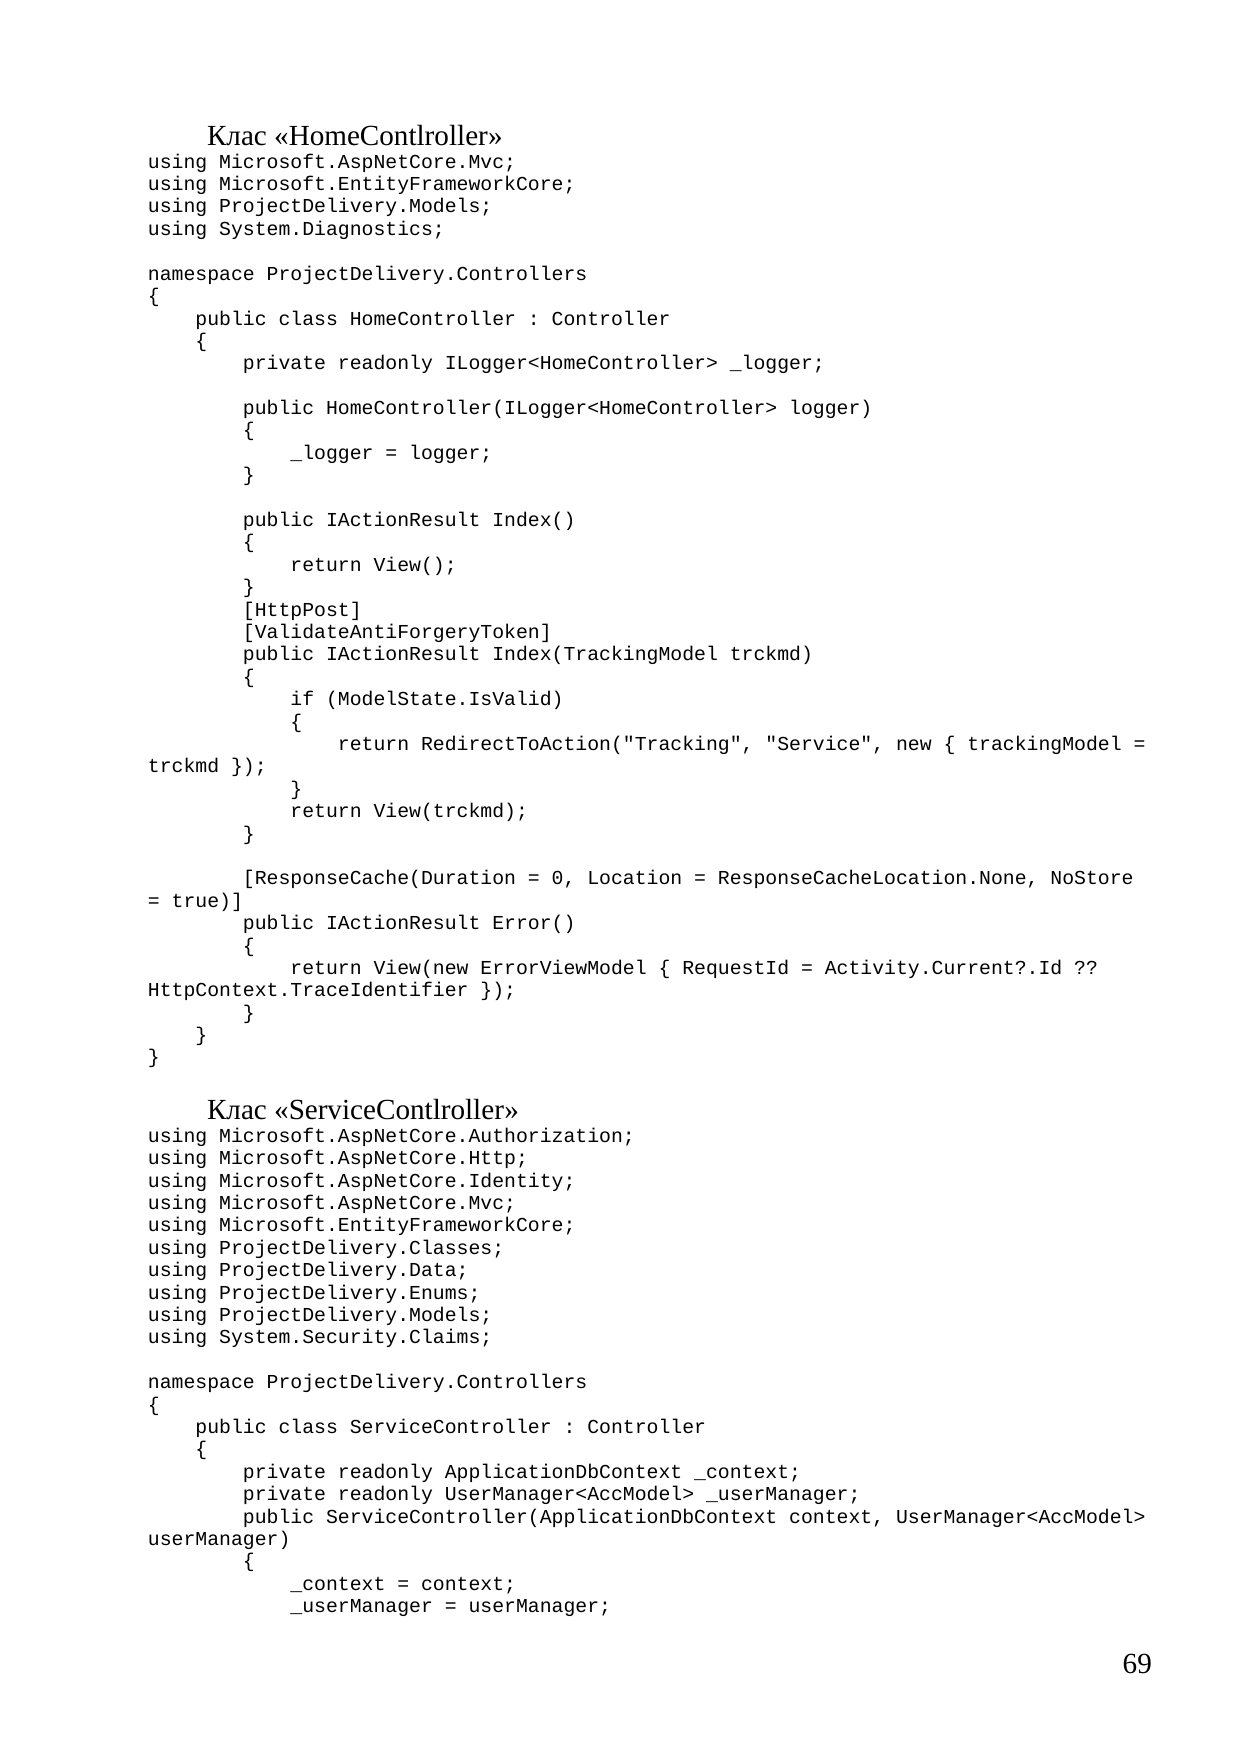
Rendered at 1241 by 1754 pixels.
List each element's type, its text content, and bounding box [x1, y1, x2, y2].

text public class HomeController : Controller [148, 308, 1152, 331]
text public IActionResult Index(TrackingModel trckmd) [148, 644, 1152, 667]
text namespace ProjectDelivery.Controllers [148, 1372, 1152, 1394]
text { [148, 1439, 1152, 1462]
text _logger = logger; [148, 443, 1152, 465]
text { [148, 667, 1152, 689]
text private readonly ApplicationDbContext _context; [148, 1462, 1152, 1484]
text } [148, 823, 1152, 846]
text _context = context; [148, 1574, 1152, 1596]
text { [148, 532, 1152, 555]
text } [148, 577, 1152, 599]
text { [148, 712, 1152, 734]
text [ValidateAntiForgeryToken] [148, 622, 1152, 644]
text using ProjectDelivery.Models; [148, 196, 1152, 219]
text using Microsoft.AspNetCore.Http; [148, 1148, 1152, 1171]
text return View(); [148, 555, 1152, 577]
text public IActionResult Error() [148, 913, 1152, 936]
text Клас «ServiceContlroller» [148, 1092, 1152, 1126]
text { [148, 1394, 1152, 1417]
text { [148, 936, 1152, 958]
text using ProjectDelivery.Data; [148, 1260, 1152, 1283]
text { [148, 331, 1152, 353]
text public HomeController(ILogger<HomeController> logger) [148, 398, 1152, 420]
text using Microsoft.AspNetCore.Identity; [148, 1171, 1152, 1193]
text using System.Security.Claims; [148, 1327, 1152, 1350]
text { [148, 420, 1152, 443]
text using ProjectDelivery.Models; [148, 1305, 1152, 1327]
text public IActionResult Index() [148, 510, 1152, 532]
text using System.Diagnostics; [148, 219, 1152, 241]
text Клас «HomeContlroller» [148, 118, 1152, 152]
text { [148, 1551, 1152, 1574]
text _userManager = userManager; [148, 1596, 1152, 1618]
text public class ServiceController : Controller [148, 1417, 1152, 1439]
text return RedirectToAction("Tracking", "Service", new { trackingModel = trckmd }); [148, 734, 1152, 779]
text using Microsoft.AspNetCore.Mvc; [148, 152, 1152, 174]
text using Microsoft.EntityFrameworkCore; [148, 174, 1152, 196]
text namespace ProjectDelivery.Controllers [148, 264, 1152, 286]
text return View(trckmd); [148, 801, 1152, 823]
text public ServiceController(ApplicationDbContext context, UserManager<AccModel> userManager) [148, 1507, 1152, 1551]
text { [148, 286, 1152, 308]
text return View(new ErrorViewModel { RequestId = Activity.Current?.Id ?? HttpContext.TraceIdentifier }); [148, 958, 1152, 1003]
text } [148, 465, 1152, 488]
text } [148, 1025, 1152, 1047]
text private readonly ILogger<HomeController> _logger; [148, 353, 1152, 376]
text } [148, 1047, 1152, 1070]
text using Microsoft.EntityFrameworkCore; [148, 1215, 1152, 1238]
text [ResponseCache(Duration = 0, Location = ResponseCacheLocation.None, NoStore = true)] [148, 868, 1152, 913]
text } [148, 779, 1152, 801]
text using ProjectDelivery.Classes; [148, 1238, 1152, 1260]
text private readonly UserManager<AccModel> _userManager; [148, 1484, 1152, 1507]
text using Microsoft.AspNetCore.Mvc; [148, 1193, 1152, 1215]
text using Microsoft.AspNetCore.Authorization; [148, 1126, 1152, 1148]
text } [148, 1003, 1152, 1025]
text [HttpPost] [148, 599, 1152, 622]
text using ProjectDelivery.Enums; [148, 1283, 1152, 1305]
text if (ModelState.IsValid) [148, 689, 1152, 712]
